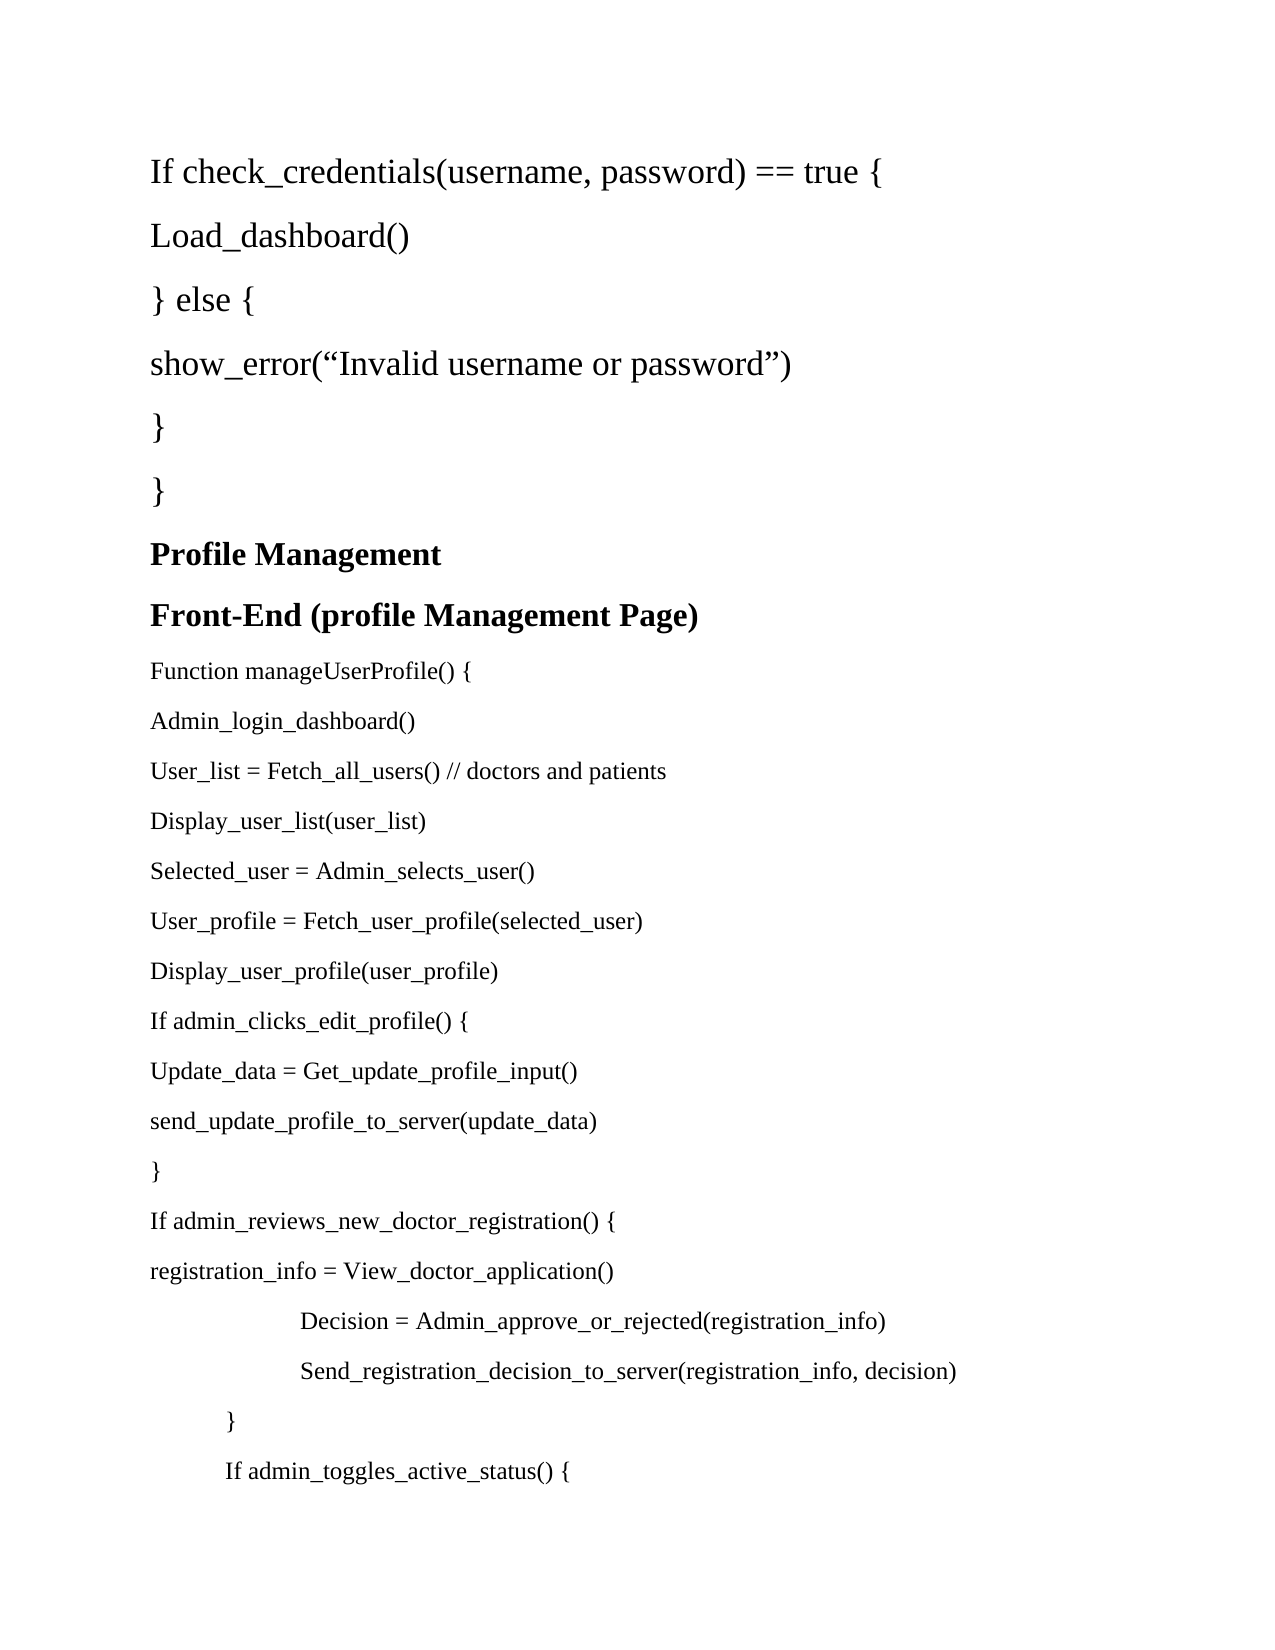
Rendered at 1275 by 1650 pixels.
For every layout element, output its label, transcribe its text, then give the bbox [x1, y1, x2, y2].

text } else { [150, 278, 1125, 319]
text Profile Management [150, 534, 1125, 572]
text Display_user_profile(user_profile) [150, 956, 1125, 984]
text } [150, 1156, 1125, 1184]
text show_error(“Invalid username or password”) [150, 342, 1125, 383]
text If admin_reviews_new_doctor_registration() { [150, 1206, 1125, 1234]
text Display_user_list(user_list) [150, 806, 1125, 834]
text registration_info = View_doctor_application() [150, 1256, 1125, 1284]
text If check_credentials(username, password) == true { [150, 150, 1125, 191]
text Function manageUserProfile() { [150, 656, 1125, 684]
text Selected_user = Admin_selects_user() [150, 856, 1125, 884]
text } [150, 470, 1125, 511]
text If admin_clicks_edit_profile() { [150, 1006, 1125, 1034]
text Decision = Admin_approve_or_rejected(registration_info) [225, 1306, 1125, 1334]
text User_profile = Fetch_user_profile(selected_user) [150, 906, 1125, 934]
text Admin_login_dashboard() [150, 706, 1125, 734]
text Update_data = Get_update_profile_input() [150, 1056, 1125, 1084]
text send_update_profile_to_server(update_data) [150, 1106, 1125, 1134]
text Front-End (profile Management Page) [150, 595, 1125, 633]
text } [225, 1406, 1125, 1434]
text User_list = Fetch_all_users() // doctors and patients [150, 756, 1125, 784]
text } [150, 406, 1125, 447]
text Load_dashboard() [150, 214, 1125, 255]
text Send_registration_decision_to_server(registration_info, decision) [225, 1356, 1125, 1384]
text If admin_toggles_active_status() { [225, 1456, 1125, 1484]
